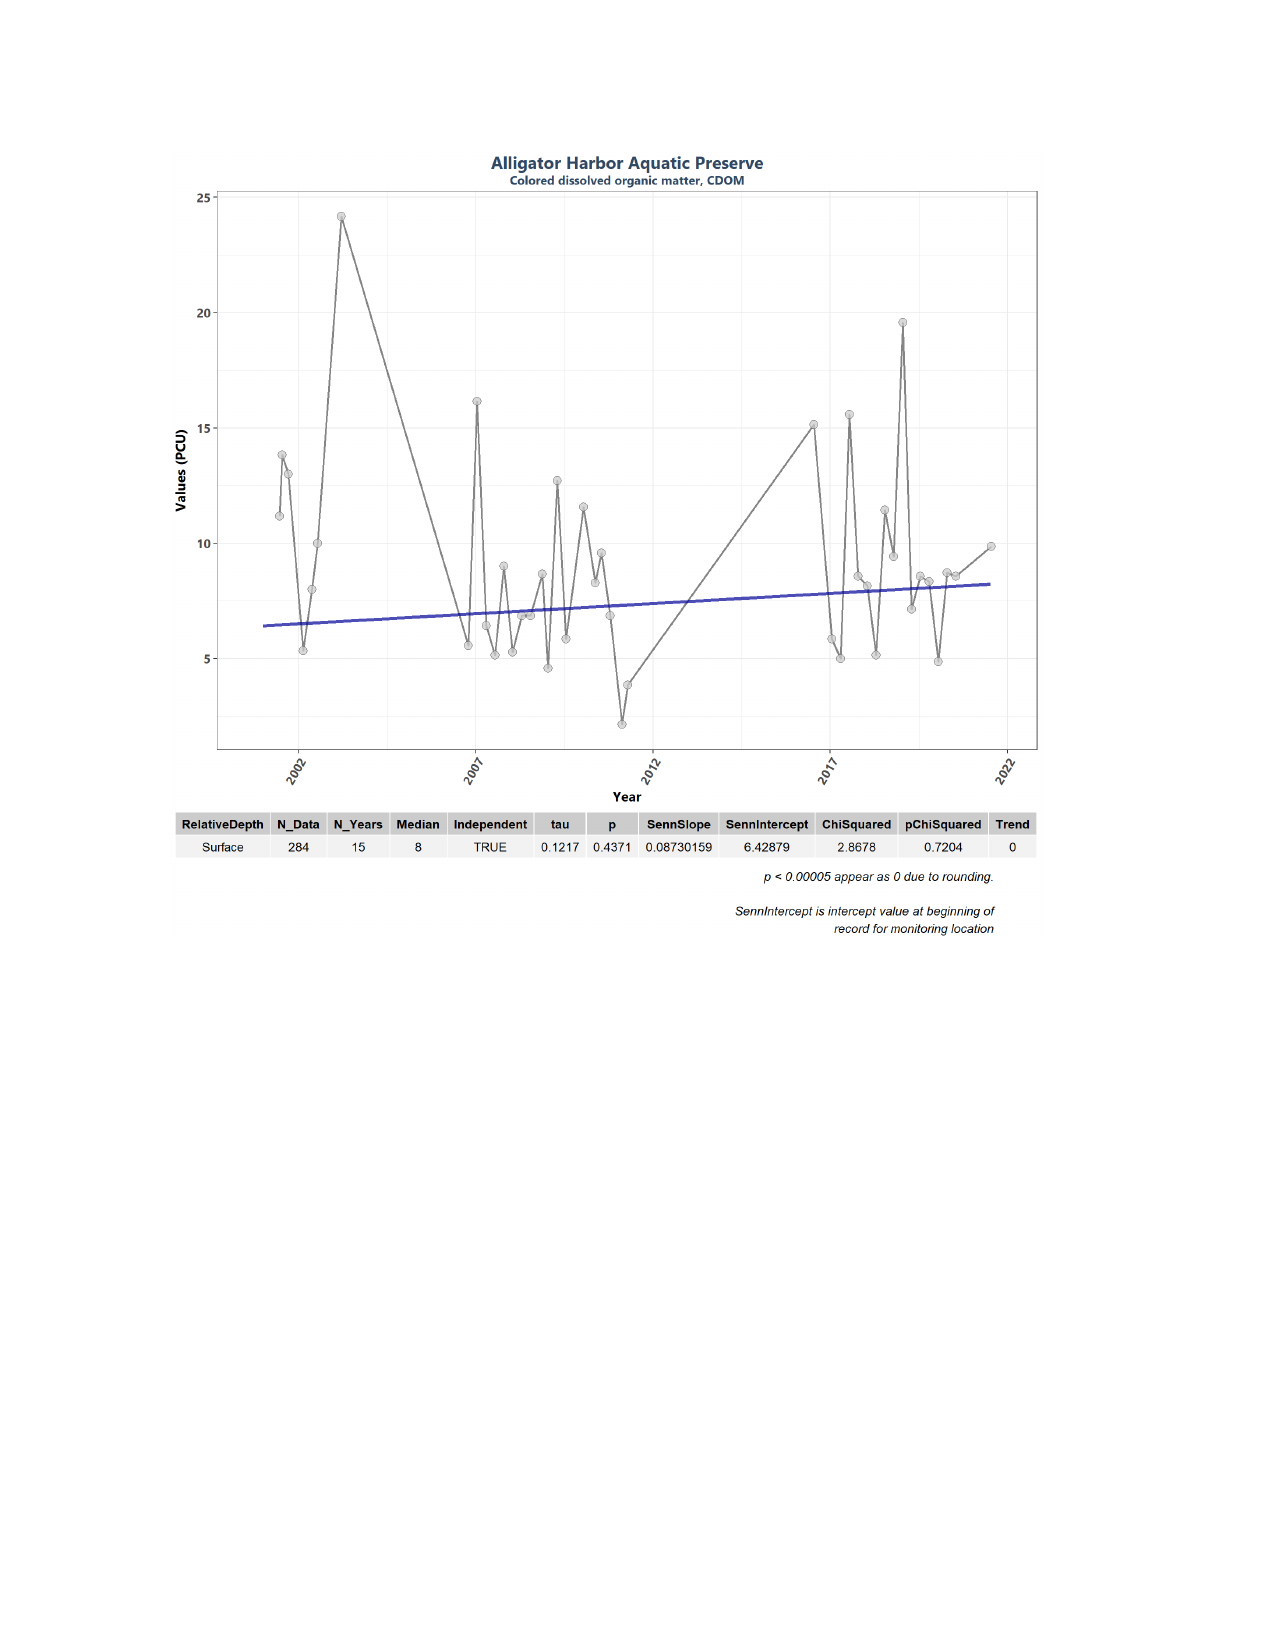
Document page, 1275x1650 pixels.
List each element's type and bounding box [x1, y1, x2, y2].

picture [168, 150, 1044, 938]
